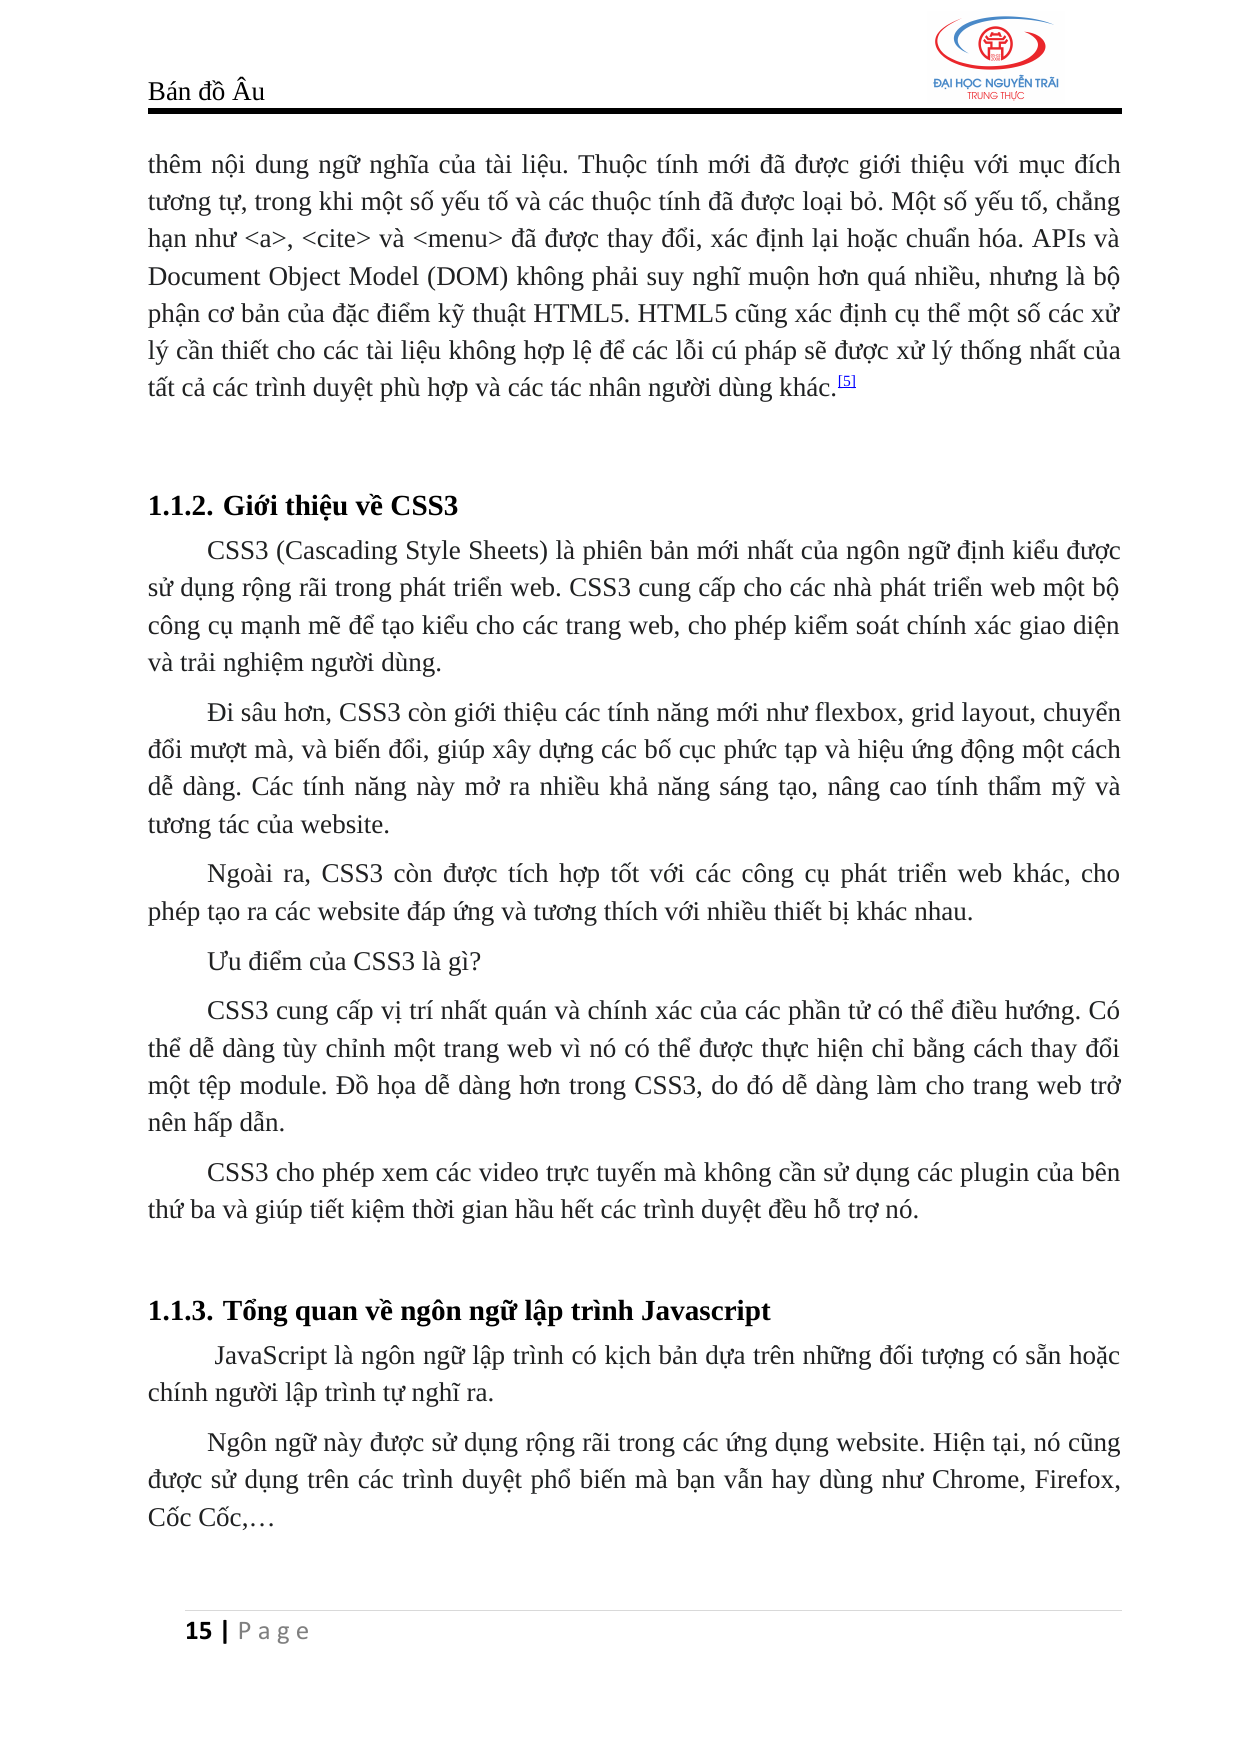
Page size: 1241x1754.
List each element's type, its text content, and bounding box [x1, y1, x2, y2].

text Ưu điểm của CSS3 là gì? [148, 945, 1122, 976]
text JavaScript là ngôn ngữ lập trình có kịch bản dựa trên những đối tượng có sẵn hoặc chính người lập trình tự nghĩ ra. [148, 1339, 1122, 1407]
text CSS3 cung cấp vị trí nhất quán và chính xác của các phần tử có thể điều hướng. Có thể dễ dàng tùy chỉnh một trang web vì nó có thể được thực hiện chỉ bằng cách thay đổi một tệp module. Đồ họa dễ dàng hơn trong CSS3, do đó dễ dàng làm cho trang web trở nên hấp dẫn. [148, 994, 1122, 1137]
text CSS3 cho phép xem các video trực tuyến mà không cần sử dụng các plugin của bên thứ ba và giúp tiết kiệm thời gian hầu hết các trình duyệt đều hỗ trợ nó. [148, 1156, 1122, 1224]
picture [926, 11, 1065, 104]
text Ngôn ngữ này được sử dụng rộng rãi trong các ứng dụng website. Hiện tại, nó cũng được sử dụng trên các trình duyệt phổ biến mà bạn vẫn hay dùng như Chrome, Firefox, Cốc Cốc,… [148, 1426, 1122, 1532]
text Đi sâu hơn, CSS3 còn giới thiệu các tính năng mới như flexbox, grid layout, chuyển đổi mượt mà, và biến đổi, giúp xây dựng các bố cục phức tạp và hiệu ứng động một cách dễ dàng. Các tính năng này mở ra nhiều khả năng sáng tạo, nâng cao tính thẩm mỹ và tương tác của website. [148, 696, 1122, 839]
subtitle Giới thiệu về CSS3 [148, 488, 1122, 522]
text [148, 148, 1122, 403]
text Ngoài ra, CSS3 còn được tích hợp tốt với các công cụ phát triển web khác, cho phép tạo ra các website đáp ứng và tương thích với nhiều thiết bị khác nhau. [148, 858, 1122, 926]
subtitle Tổng quan về ngôn ngữ lập trình Javascript [148, 1293, 1122, 1327]
text CSS3 (Cascading Style Sheets) là phiên bản mới nhất của ngôn ngữ định kiểu được sử dụng rộng rãi trong phát triển web. CSS3 cung cấp cho các nhà phát triển web một bộ công cụ mạnh mẽ để tạo kiểu cho các trang web, cho phép kiểm soát chính xác giao diện và trải nghiệm người dùng. [148, 534, 1122, 677]
